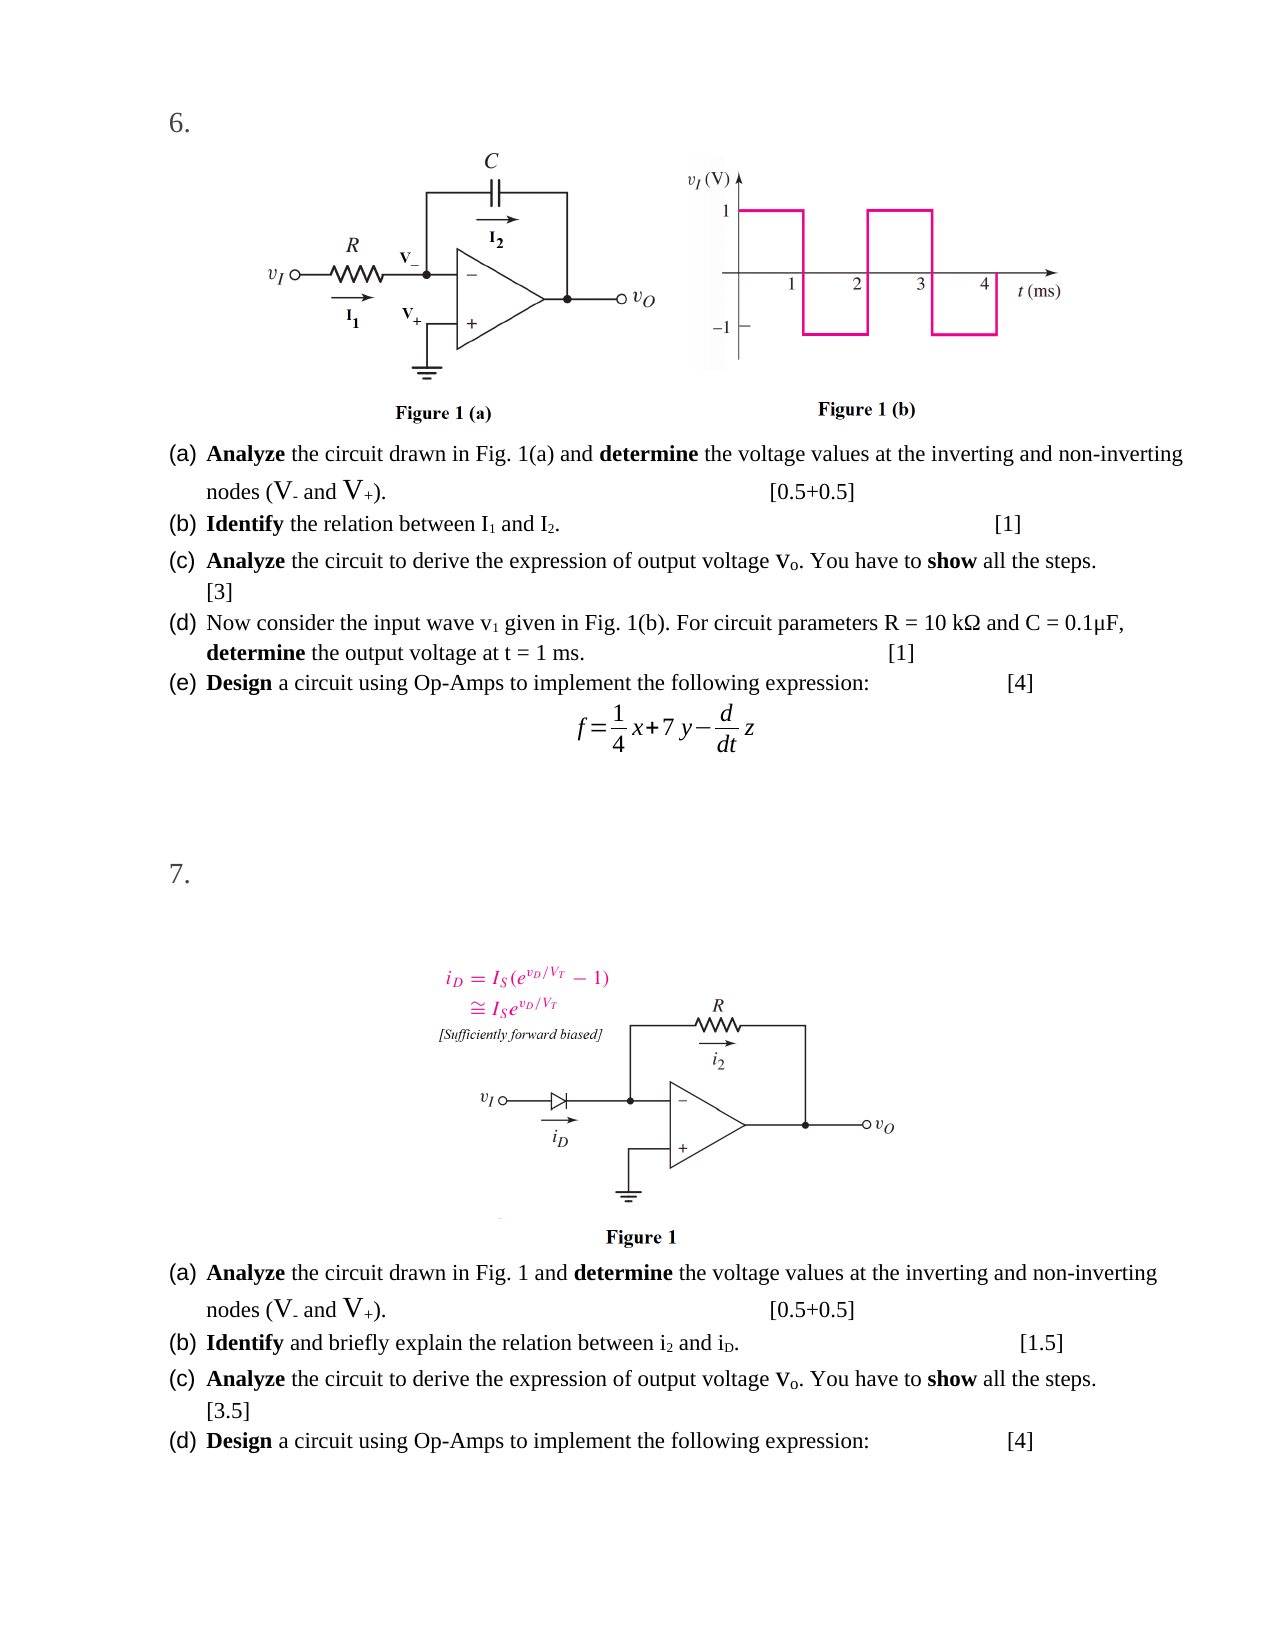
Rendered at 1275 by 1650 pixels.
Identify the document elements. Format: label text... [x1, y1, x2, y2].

list Identify and briefly explain the relation between i2 and iD. [1.5] [169, 1329, 1200, 1355]
list Analyze the circuit drawn in Fig. 1(a) and determine the voltage values at the inverting and non-inverting nodes (V- and V+). [0.5+0.5] [169, 440, 1200, 505]
subtitle 7. [169, 856, 1200, 889]
picture [433, 963, 898, 1255]
list Design a circuit using Op-Amps to implement the following expression: [4] [169, 669, 1200, 695]
list Design a circuit using Op-Amps to implement the following expression: [4] [169, 1427, 1200, 1453]
list Analyze the circuit drawn in Fig. 1 and determine the voltage values at the inverting and non-inverting nodes (V- and V+). [0.5+0.5] [169, 1259, 1200, 1324]
list Analyze the circuit to derive the expression of output voltage vo. You have to show all the steps. [3.5] [169, 1359, 1200, 1423]
list Identify the relation between I1 and I2. [1] [169, 510, 1200, 537]
list Analyze the circuit to derive the expression of output voltage vo. You have to show all the steps. [3] [169, 541, 1200, 604]
picture [254, 152, 1077, 437]
subtitle 6. [169, 105, 1200, 139]
list Now consider the input wave v1 given in Fig. 1(b). For circuit parameters R = 10 kΩ and C = 0.1μF, determine the output voltage at t = 1 ms. [1] [169, 608, 1200, 665]
